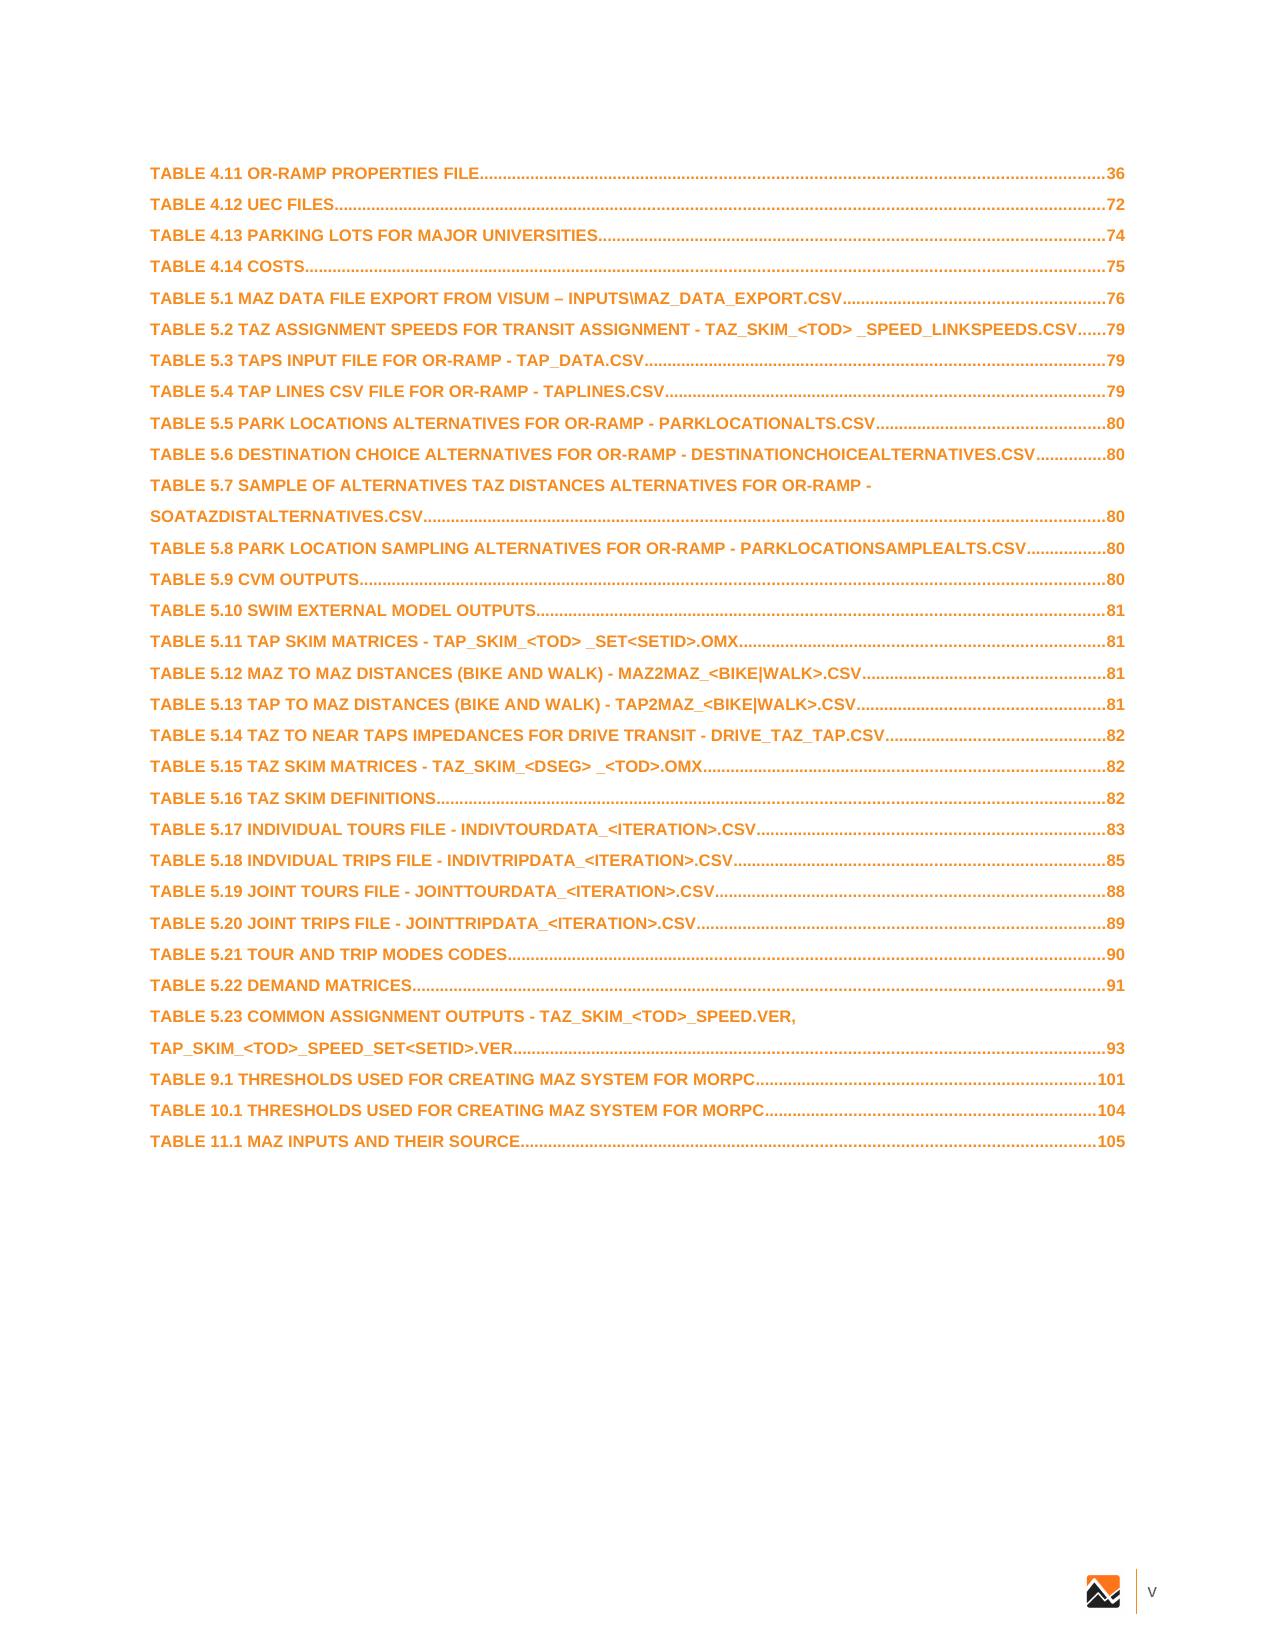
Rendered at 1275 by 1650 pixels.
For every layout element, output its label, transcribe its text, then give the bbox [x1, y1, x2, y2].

text Table 5.12 MAZ to MAZ Distances (Bike and WALK) - maz2maz_<Bike|WALK>.csv 81 [150, 651, 1125, 683]
text Table 5.1 MAZ Data File Export from VISUM – Inputs\maz_data_export.csv 76 [150, 276, 1125, 308]
text Table 5.16 TAZ Skim Definitions 82 [150, 776, 1125, 808]
text Table 5.17 Individual TouRS File - indivTourData_<iteration>.csv 83 [150, 808, 1125, 839]
text Table 4.14 Costs 75 [150, 245, 1125, 276]
text Table 5.6 Destination ChOICE Alternatives for OR-RAMP - DestinationChoiceAlternatives.csv 80 [150, 433, 1125, 464]
text Table 5.14 TAZ to NEAR TAPS ImpedanceS for DRIVE TRANSIT - drive_taz_tap.csv 82 [150, 714, 1125, 745]
text Table 5.11 TAP Skim Matrices - tap_skim_<TOD> _set<SETID>.omx 81 [150, 620, 1125, 651]
text Table 5.9 CVM Outputs 80 [150, 558, 1125, 589]
text Table 11.1 MAZ Inputs and Their Source 105 [150, 1120, 1125, 1151]
text Table 5.13 TAP to MAZ Distances (Bike and WALK) - tap2maz_<BIKE|Walk>.csv 81 [150, 683, 1125, 714]
text Table 10.1 Thresholds used for creating MAZ system for MORPC 104 [150, 1089, 1125, 1120]
text Table 5.7 Sample of Alternatives TAZ Distances Alternatives for OR-RAMP - SoaTazDistAlternatives.csv 80 [150, 464, 1125, 526]
text Table 4.13 Parking Lots For Major Universities 74 [150, 214, 1125, 245]
text Table 4.12 uec fiLES 72 [150, 183, 1125, 214]
text Table 4.11 or-ramp pROPERTIES fiLE 36 [150, 151, 1125, 183]
picture [1080, 1568, 1125, 1614]
text Table 5.23 Common ASSignMENT OutputS - taz_skim_<tod>_speed.ver, tap_skim_<tod>_speed_set<setid>.ver 93 [150, 995, 1125, 1058]
text Table 5.19 Joint TourS File - jointTourData_<iteration>.csv 88 [150, 870, 1125, 901]
text Table 5.10 SWIm External MODEL Outputs 81 [150, 589, 1125, 620]
text Table 5.5 park Locations Alternatives for OR-RAMP - ParkLocationAlts.csv 80 [150, 401, 1125, 433]
text Table 9.1 Thresholds used for creating MAZ system for MORPC 101 [150, 1058, 1125, 1089]
text Table 5.18 InDvidUal Trips File - indivTripData_<iteration>.csv 85 [150, 839, 1125, 870]
text Table 5.22 Demand Matrices 91 [150, 964, 1125, 995]
text Table 5.20 JoiNT Trips File - jointTripData_<iteration>.csv 89 [150, 901, 1125, 933]
text Table 5.3 TAPS Input File FOR OR-RAMP - tap_data.csv 79 [150, 339, 1125, 370]
text Table 5.8 park Location sampling Alternatives for OR-RAMP - ParkLocationSampleAlts.csv 80 [150, 526, 1125, 558]
text Table 5.4 Tap Lines CSV File for OR-RAMP - tapLines.csv 79 [150, 370, 1125, 401]
text Table 5.2 TAZ Assignment Speeds for Transit ASsignment - taz_skim_<TOD> _speed_linkspeeds.csv 79 [150, 308, 1125, 339]
text Table 5.15 TAZ Skim Matrices - taz_skim_<DSEG> _<TOD>.omx 82 [150, 745, 1125, 776]
text Table 5.21 Tour and TRIP Modes COdes 90 [150, 933, 1125, 964]
